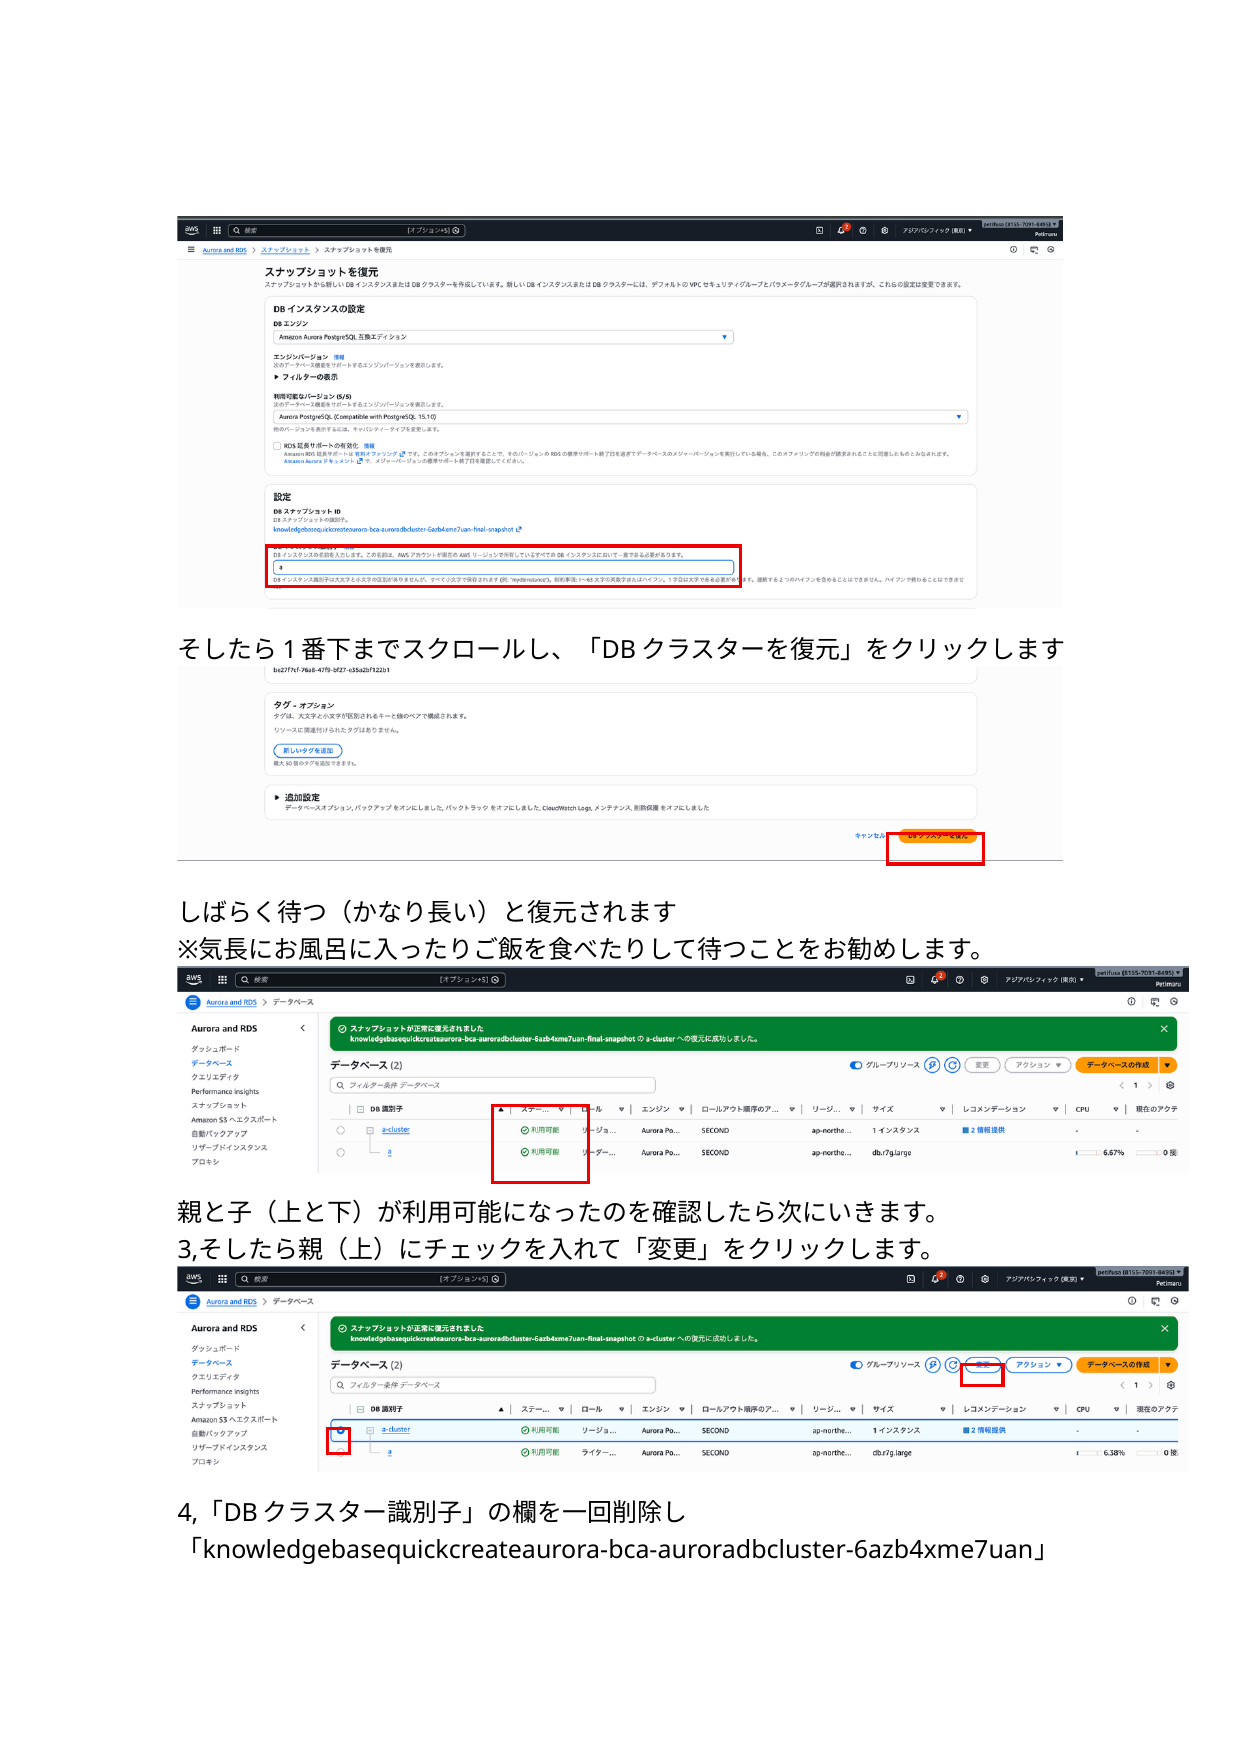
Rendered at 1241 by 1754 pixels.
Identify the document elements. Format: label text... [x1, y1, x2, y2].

text 「knowledgebasequickcreateaurora-bca-auroradbcluster-6azb4xme7uan」 [177, 1529, 1063, 1567]
text 親と子（上と下）が利用可能になったのを確認したら次にいきます。 [177, 1192, 1063, 1229]
text そしたら1番下までスクロールし、「DBクラスターを復元」をクリックします。 [177, 629, 1063, 666]
text しばらく待つ（かなり長い）と復元されます [177, 892, 1063, 929]
picture [177, 1266, 1189, 1472]
picture [177, 966, 1189, 1173]
picture [889, 835, 982, 861]
text 4,「DBクラスター識別子」の欄を一回削除し [177, 1492, 1063, 1529]
text 3,そしたら親（上）にチェックを入れて「変更」をクリックします。 [177, 1229, 1063, 1266]
picture [177, 666, 1063, 861]
picture [494, 1107, 587, 1173]
text ※気長にお風呂に入ったりご飯を食べたりして待つことをお勧めします。 [177, 929, 1063, 966]
picture [177, 216, 1063, 609]
